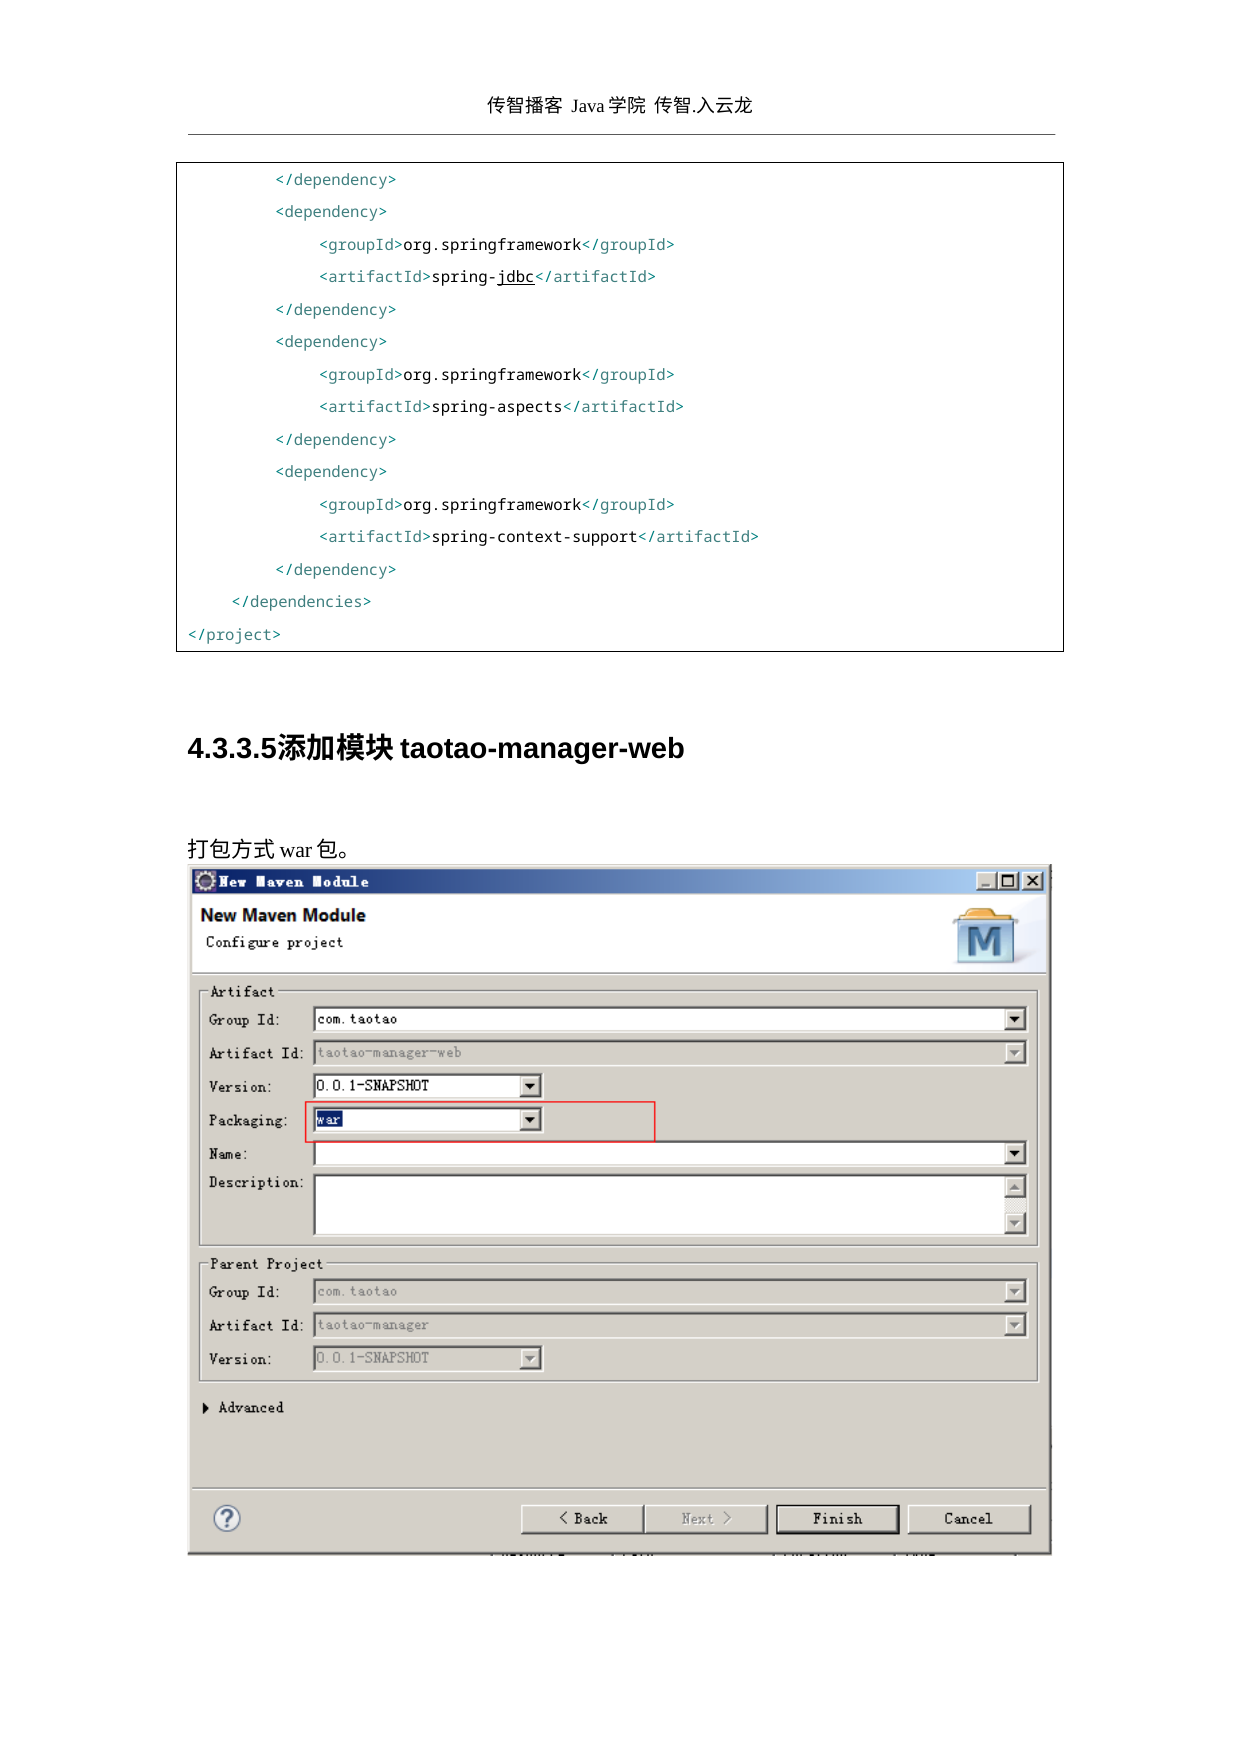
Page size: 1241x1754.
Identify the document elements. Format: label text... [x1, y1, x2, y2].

picture [187, 864, 1053, 1556]
subtitle 添加模块taotao-manager-web [187, 713, 1053, 778]
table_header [177, 163, 1063, 651]
text 打包方式war包。 [187, 832, 1053, 864]
